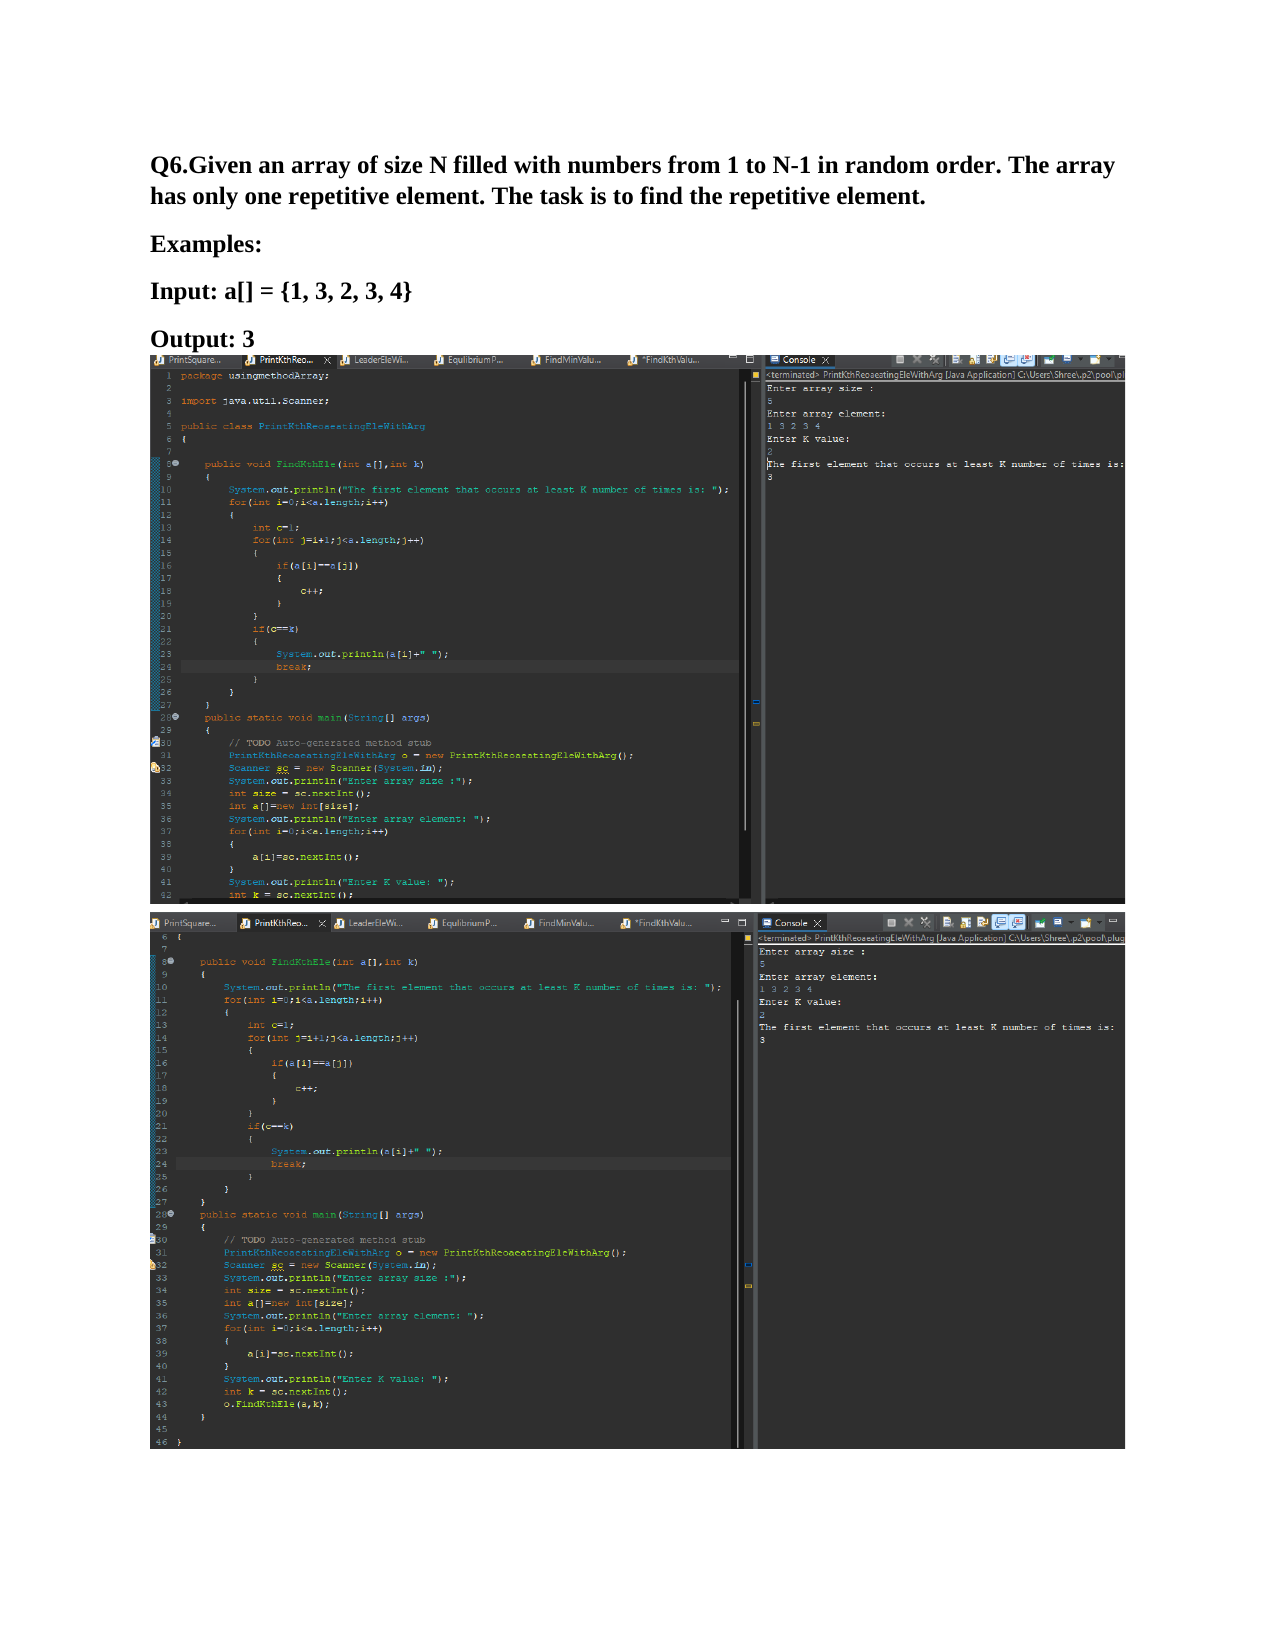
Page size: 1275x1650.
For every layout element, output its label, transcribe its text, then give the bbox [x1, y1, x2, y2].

text Examples: [150, 229, 1125, 257]
text Input: a[] = {1, 3, 2, 3, 4} [150, 276, 1125, 305]
picture [150, 912, 1125, 1449]
text Q6.Given an array of size N filled with numbers from 1 to N-1 in random order. The array has only one repetitive element. The task is to find the repetitive element. [150, 150, 1125, 210]
picture [150, 355, 1125, 904]
text Output: 3 [150, 324, 1125, 355]
